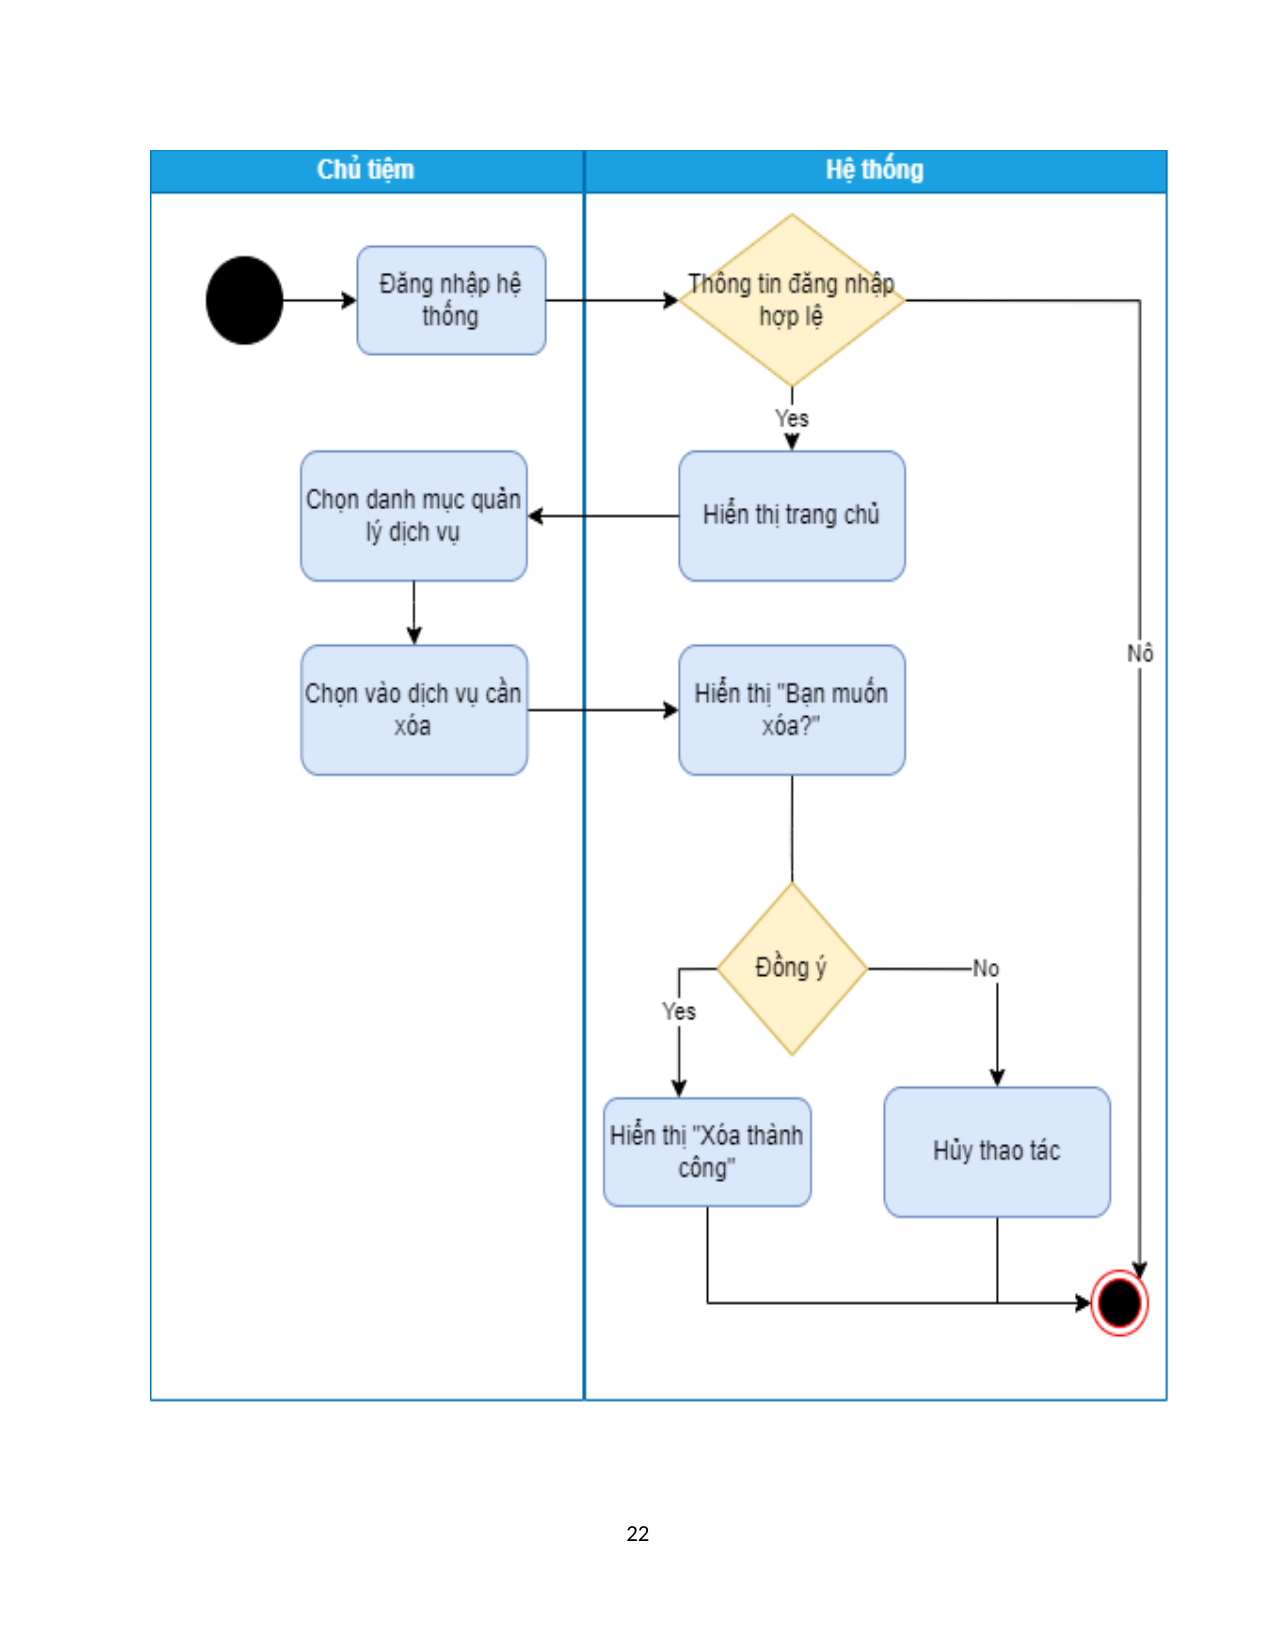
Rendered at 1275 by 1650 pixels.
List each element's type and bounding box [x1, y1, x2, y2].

picture [150, 150, 1170, 1404]
